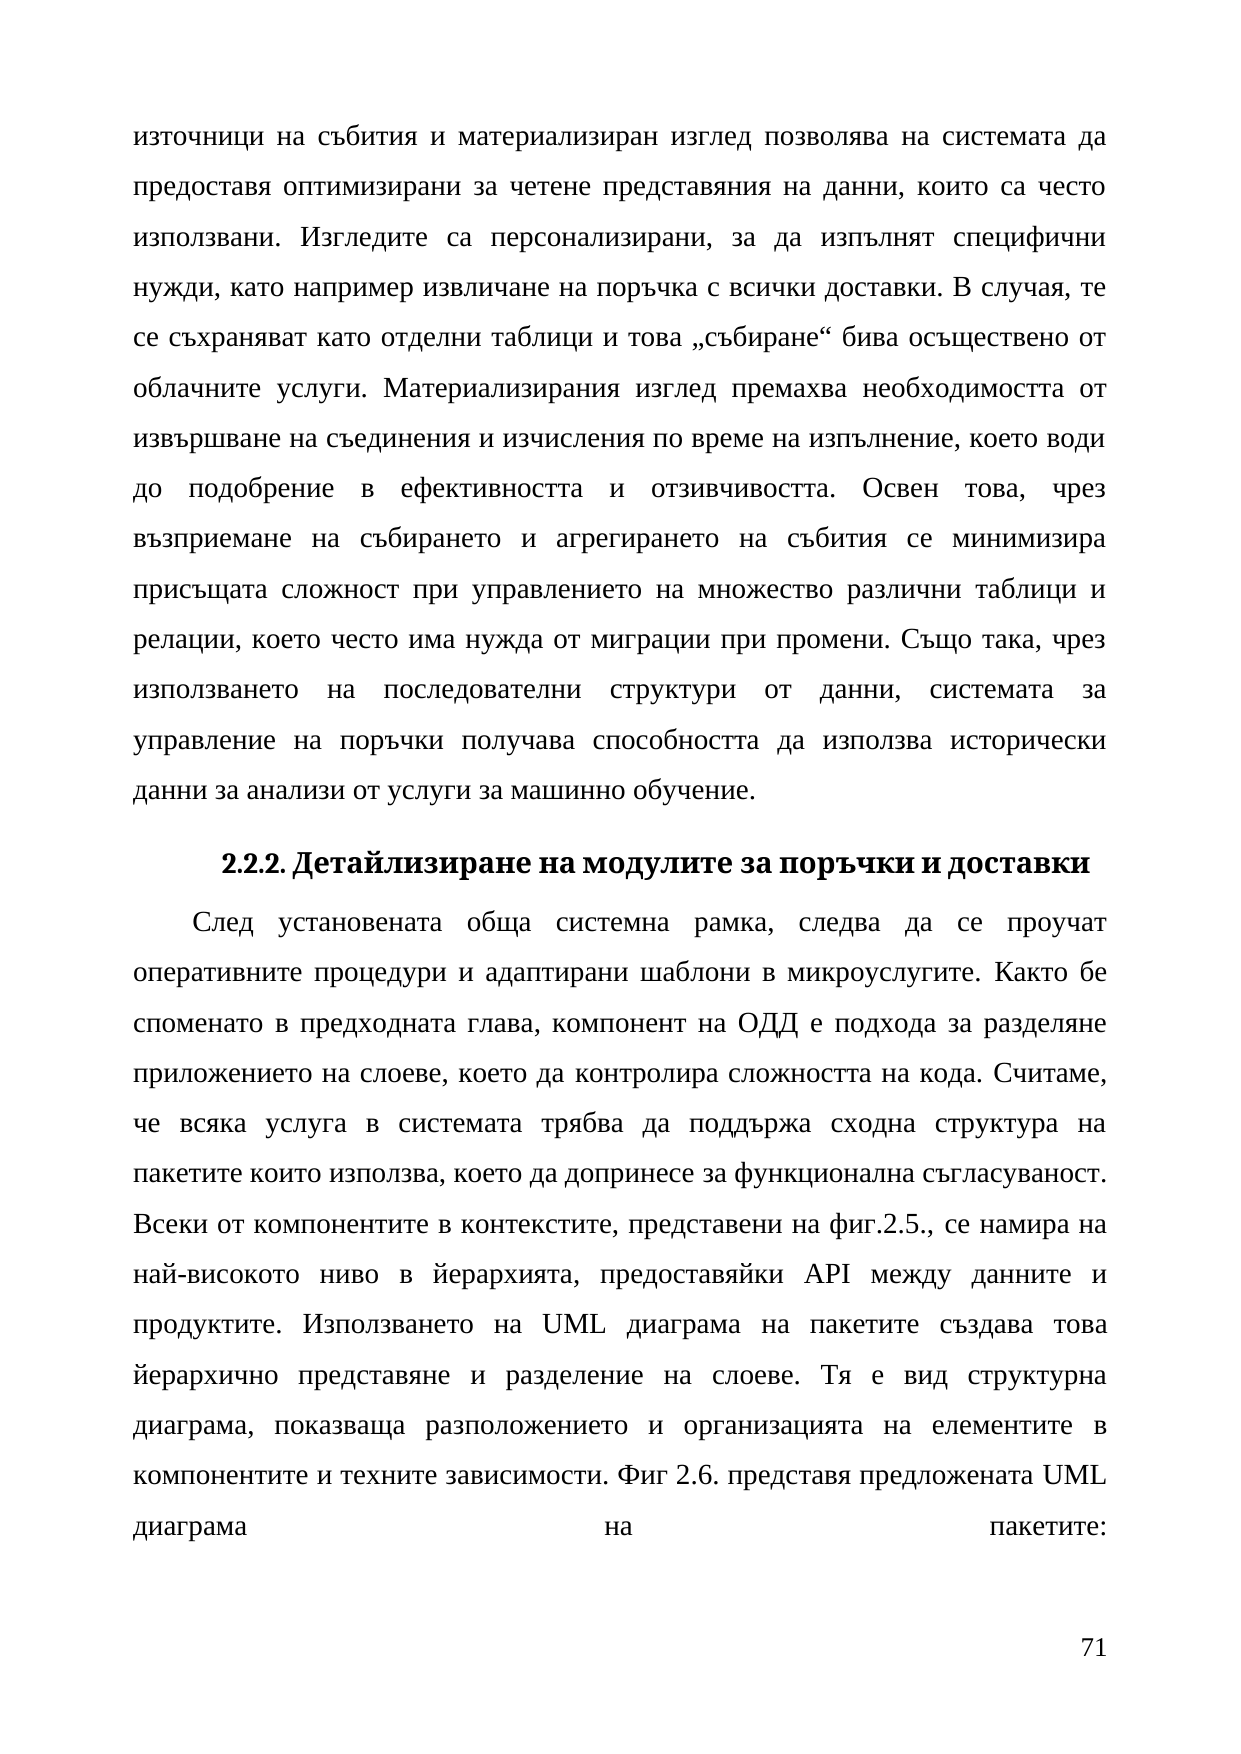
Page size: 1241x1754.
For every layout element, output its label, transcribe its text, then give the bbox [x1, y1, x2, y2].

text След установената обща системна рамка, следва да се проучат оперативните процедури и адаптирани шаблони в микроуслугите. Както бе споменато в предходната глава, компонент на ОДД е подхода за разделяне приложението на слоеве, което да контролира сложността на кода. Считаме, че всяка услуга в системата трябва да поддържа сходна структура на пакетите които използва, което да допринесе за функционална съгласуваност. Всеки от компонентите в контекстите, представени на фиг.2.5., се намира на най-високото ниво в йерархията, предоставяйки API между данните и продуктите. Използването на UML диаграма на пакетите създава това йерархично представяне и разделение на слоеве. Тя е вид структурна диаграма, показваща разположението и организацията на елементите в компонентите и техните зависимости. Фиг 2.6. представя предложената UML диаграма на пакетите: [133, 904, 1107, 1541]
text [133, 118, 1107, 806]
subtitle 2.2.2. Детайлизиране на модулите за поръчки и доставки [133, 847, 1107, 881]
